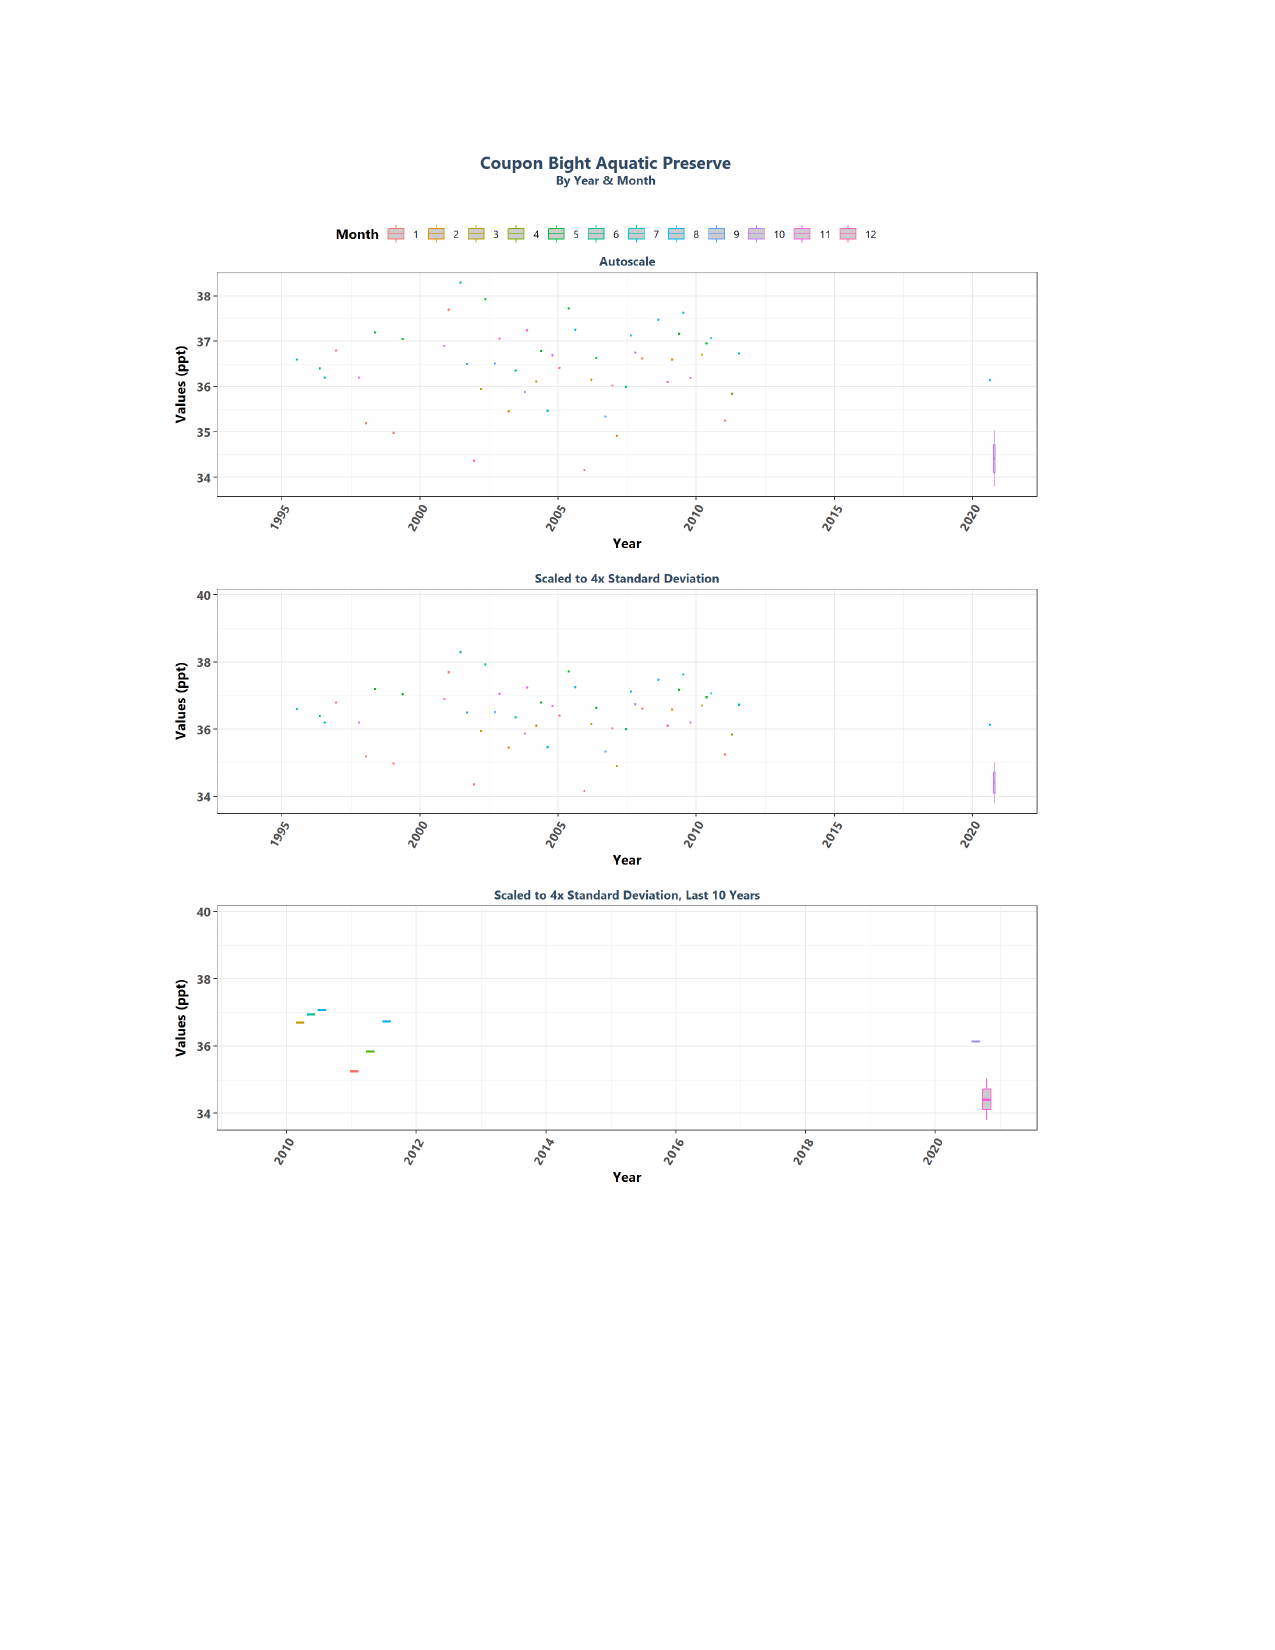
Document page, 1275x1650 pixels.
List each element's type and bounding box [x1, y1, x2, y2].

picture [168, 150, 1044, 1200]
